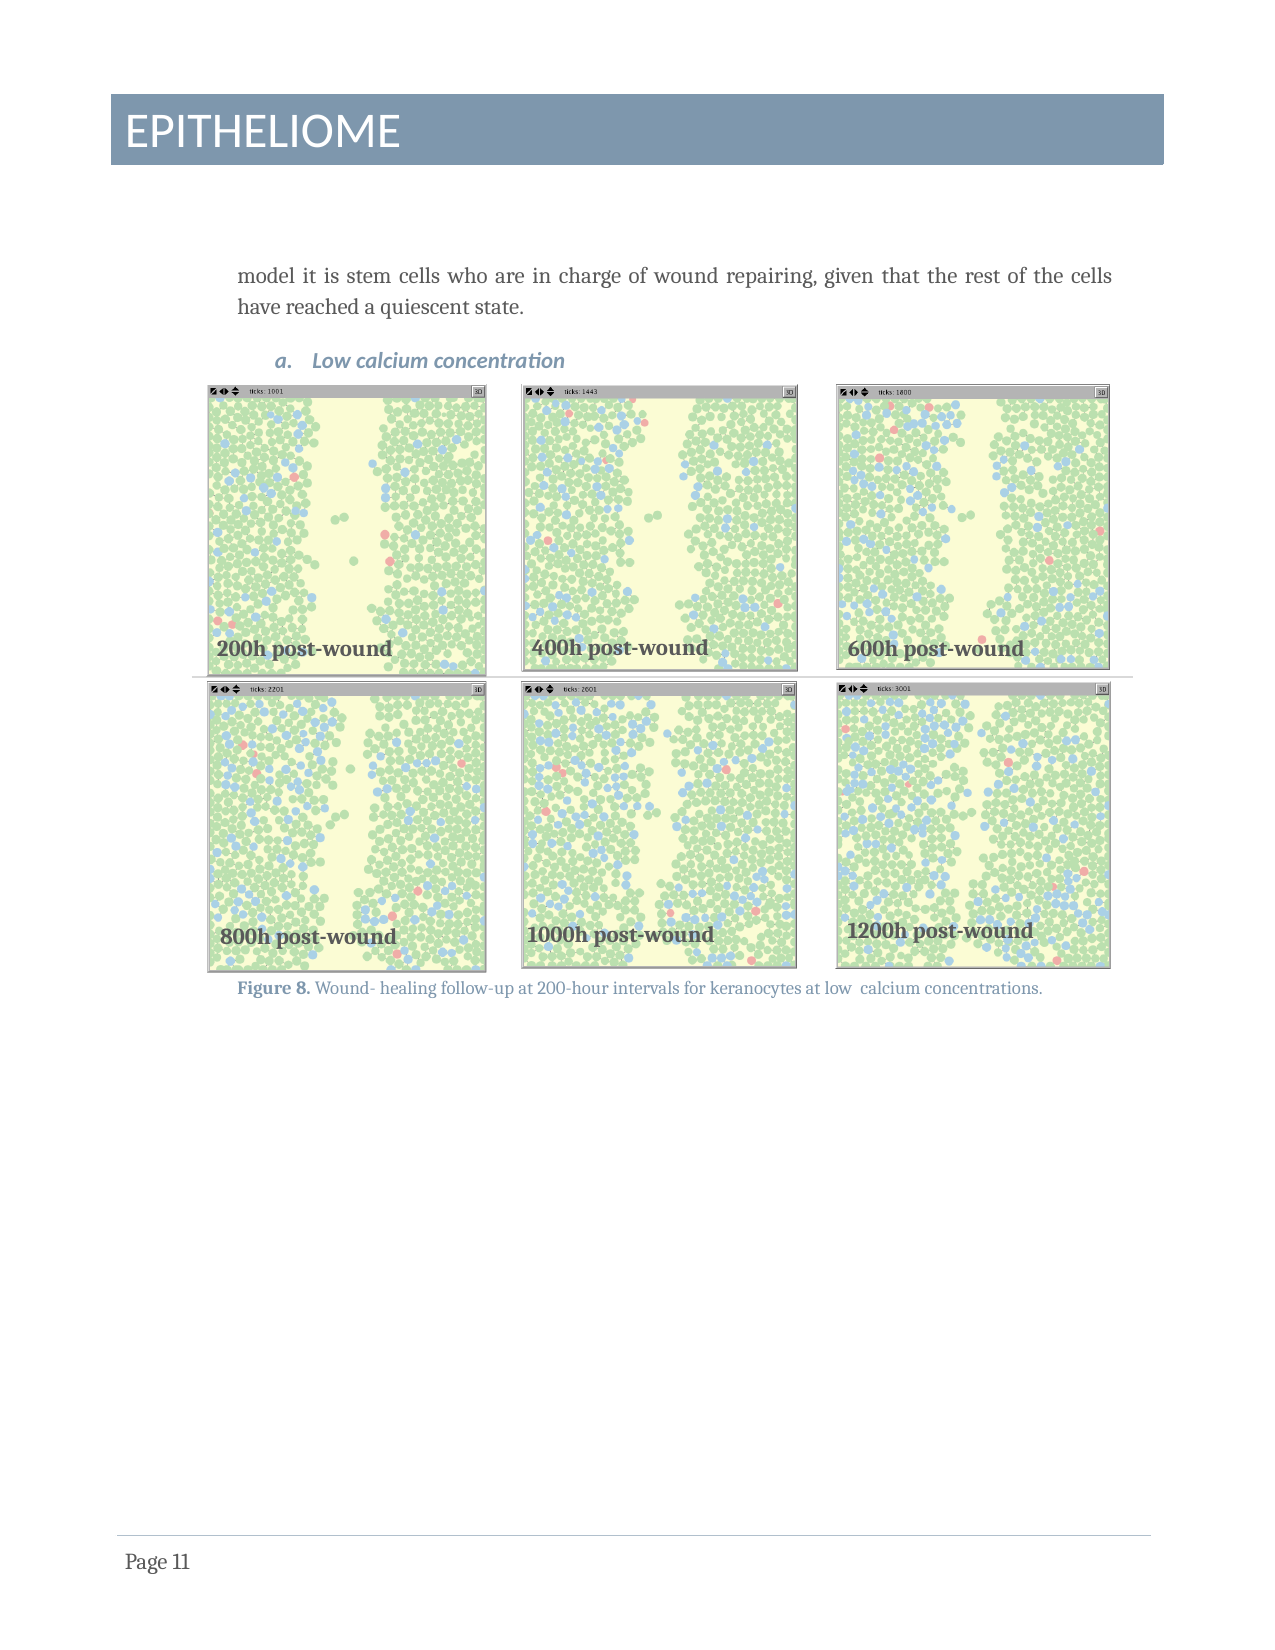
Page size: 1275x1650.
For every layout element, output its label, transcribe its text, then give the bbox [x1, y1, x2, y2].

table_cell [820, 678, 1132, 973]
picture [835, 681, 1111, 969]
picture [835, 384, 1111, 670]
text Figure 8. Wound- healing follow-up at 200-hour intervals for keranocytes at low calcium concentrations. [237, 977, 1113, 999]
picture [206, 384, 487, 677]
subtitle Low calcium concentration [274, 346, 1113, 374]
picture [520, 681, 798, 969]
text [237, 262, 1113, 320]
table_header [820, 380, 1132, 676]
table_header [192, 380, 506, 676]
table_cell [506, 678, 820, 973]
table_header [506, 380, 820, 676]
picture [206, 681, 487, 973]
table_cell [192, 678, 506, 973]
picture [520, 384, 799, 672]
